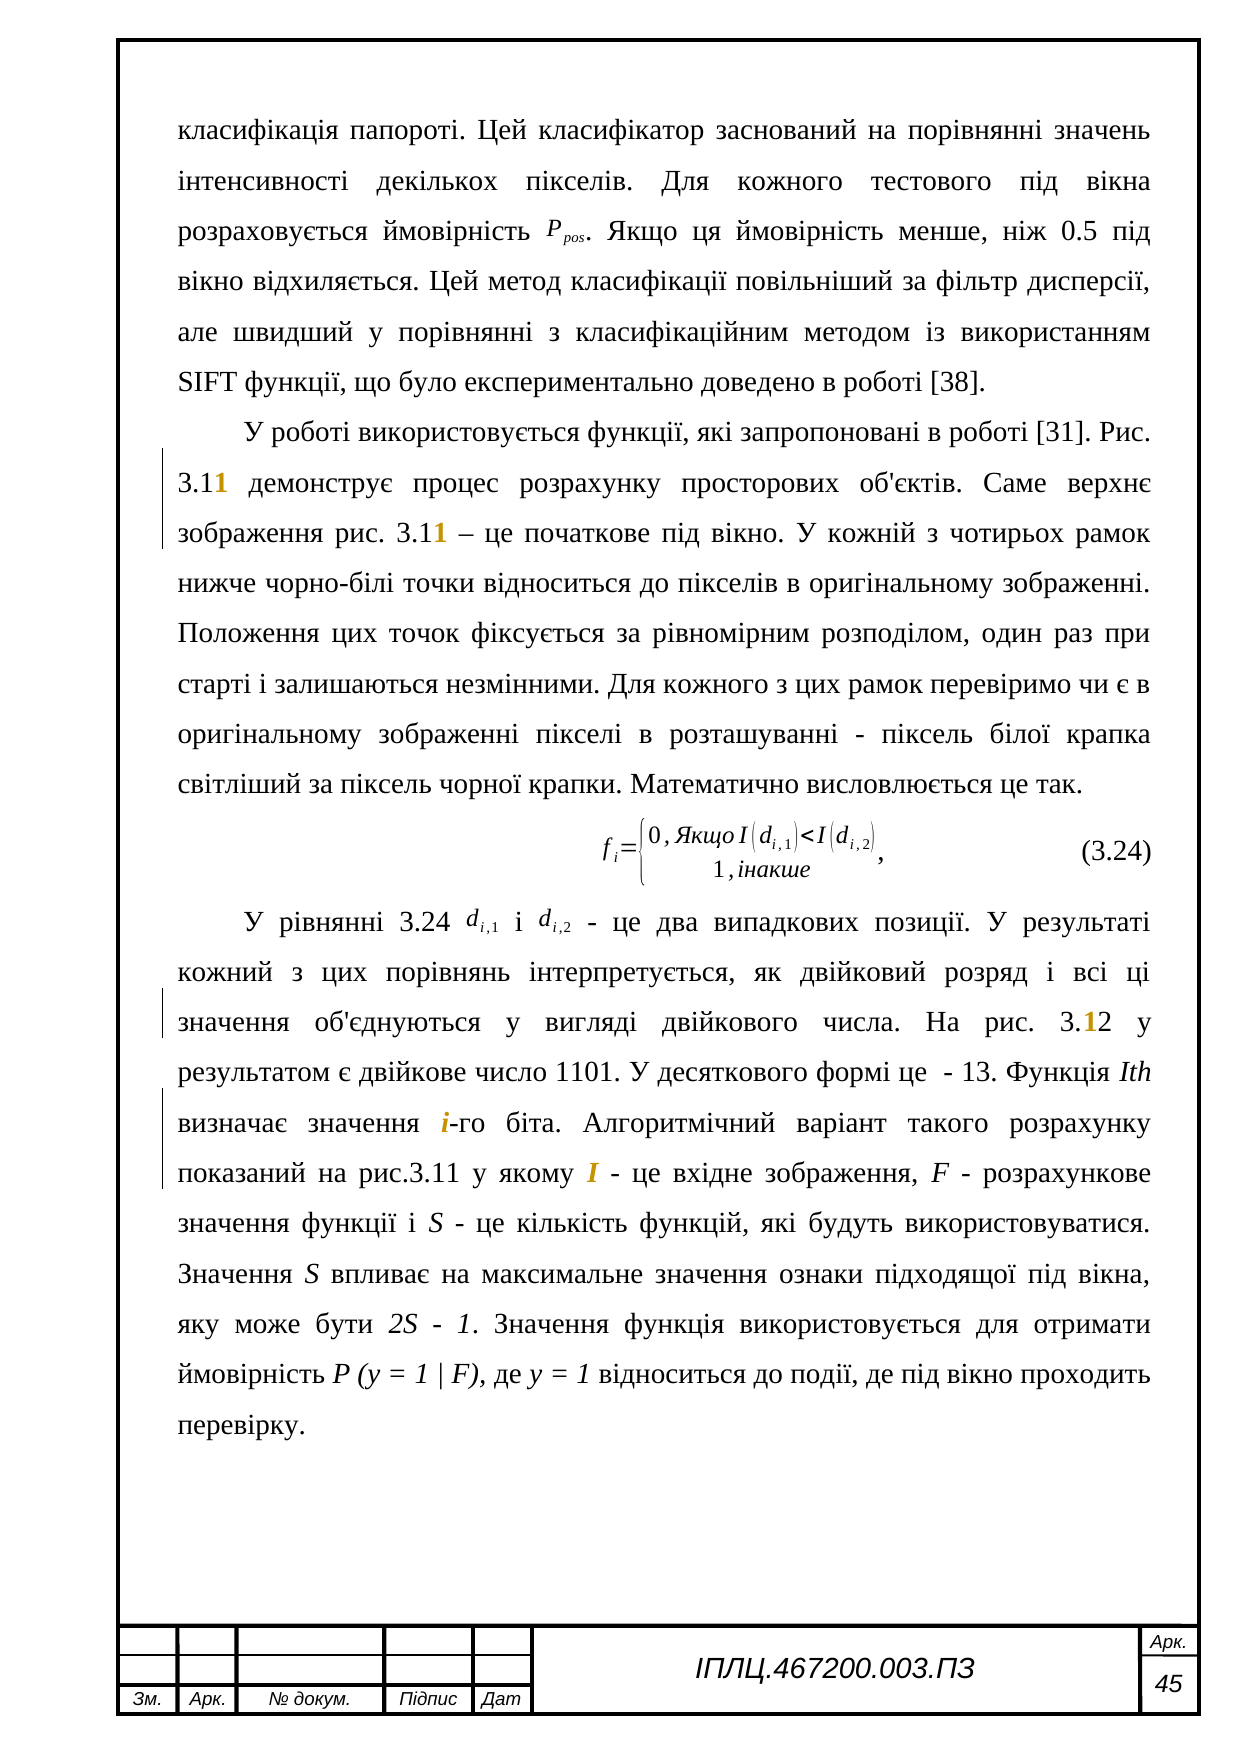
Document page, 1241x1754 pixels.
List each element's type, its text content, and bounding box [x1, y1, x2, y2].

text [177, 112, 1152, 398]
text У рівнянні 3.24 і - це два випадкових позиції. У результаті кожний з цих порівнянь інтерпретується, як двійковий розряд і всі ці значення об'єднуються у вигляді двійкового числа. На рис. 3.12 у результатом є двійкове число 1101. У десяткового формі це - 13. Функція Ith визначає значення i-го біта. Алгоритмічний варіант такого розрахунку показаний на рис.3.11 у якому I - це вхідне зображення, F - розрахункове значення функції і S - це кількість функцій, які будуть використовуватися. Значення S впливає на максимальне значення ознаки підходящої під вікна, яку може бути 2S - 1. Значення функція використовується для отримати ймовірність Р (у = 1 | F), де у = 1 відноситься до події, де під вікно проходить перевірку. [177, 904, 1152, 1440]
text У роботі використовується функції, які запропоновані в роботі [31]. Рис. 3.11 демонструє процес розрахунку просторових об'єктів. Саме верхнє зображення рис. 3.11 – це початкове під вікно. У кожній з чотирьох рамок нижче чорно-білі точки відноситься до пікселів в оригінальному зображенні. Положення цих точок фіксується за рівномірним розподілом, один раз при старті і залишаються незмінними. Для кожного з цих рамок перевіримо чи є в оригінальному зображенні пікселі в розташуванні - піксель білої крапка світліший за піксель чорної крапки. Математично висловлюється це так. [177, 414, 1152, 800]
text , (3.24) [177, 817, 1152, 887]
